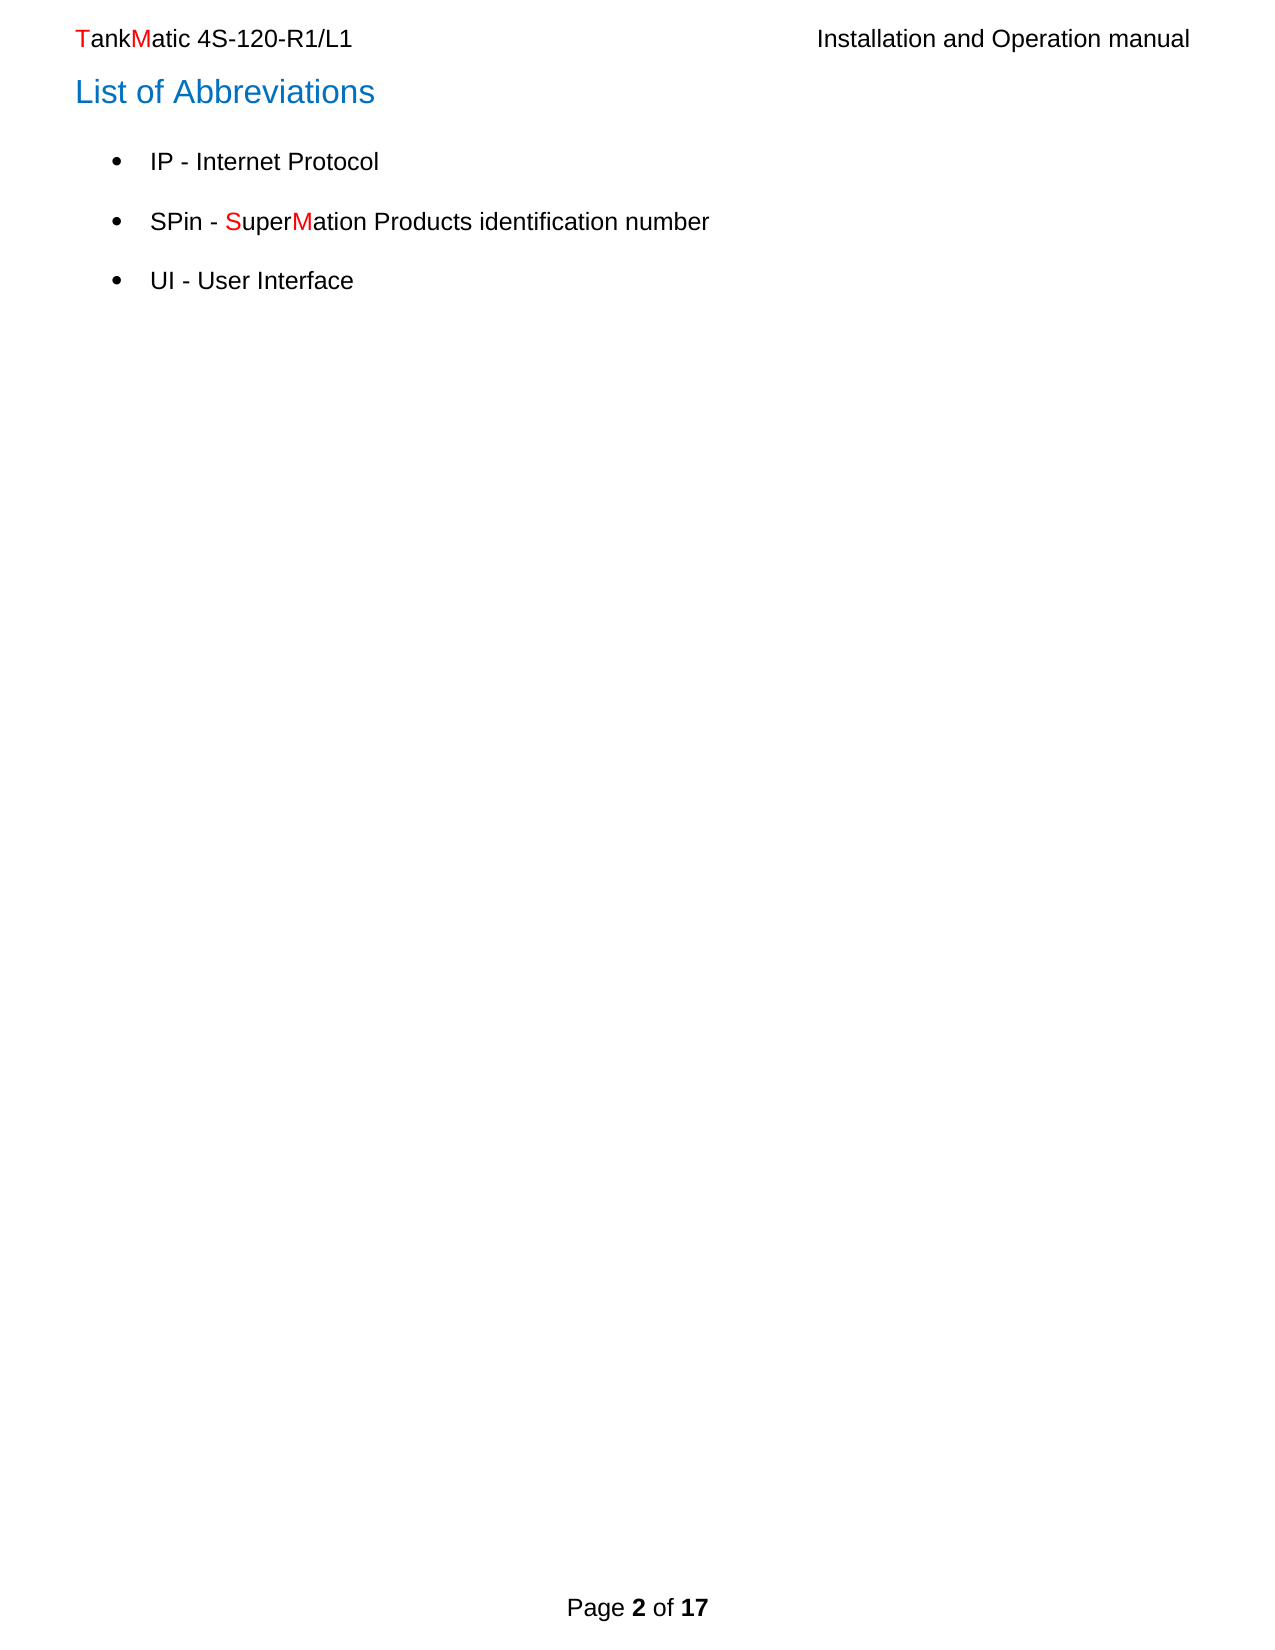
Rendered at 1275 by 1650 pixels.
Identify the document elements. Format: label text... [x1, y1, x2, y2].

text List of Abbreviations [75, 72, 1200, 111]
list UI - User Interface [112, 266, 1200, 295]
list IP - Internet Protocol [112, 147, 1200, 175]
list SPin - SuperMation Products identification number [112, 206, 1200, 235]
